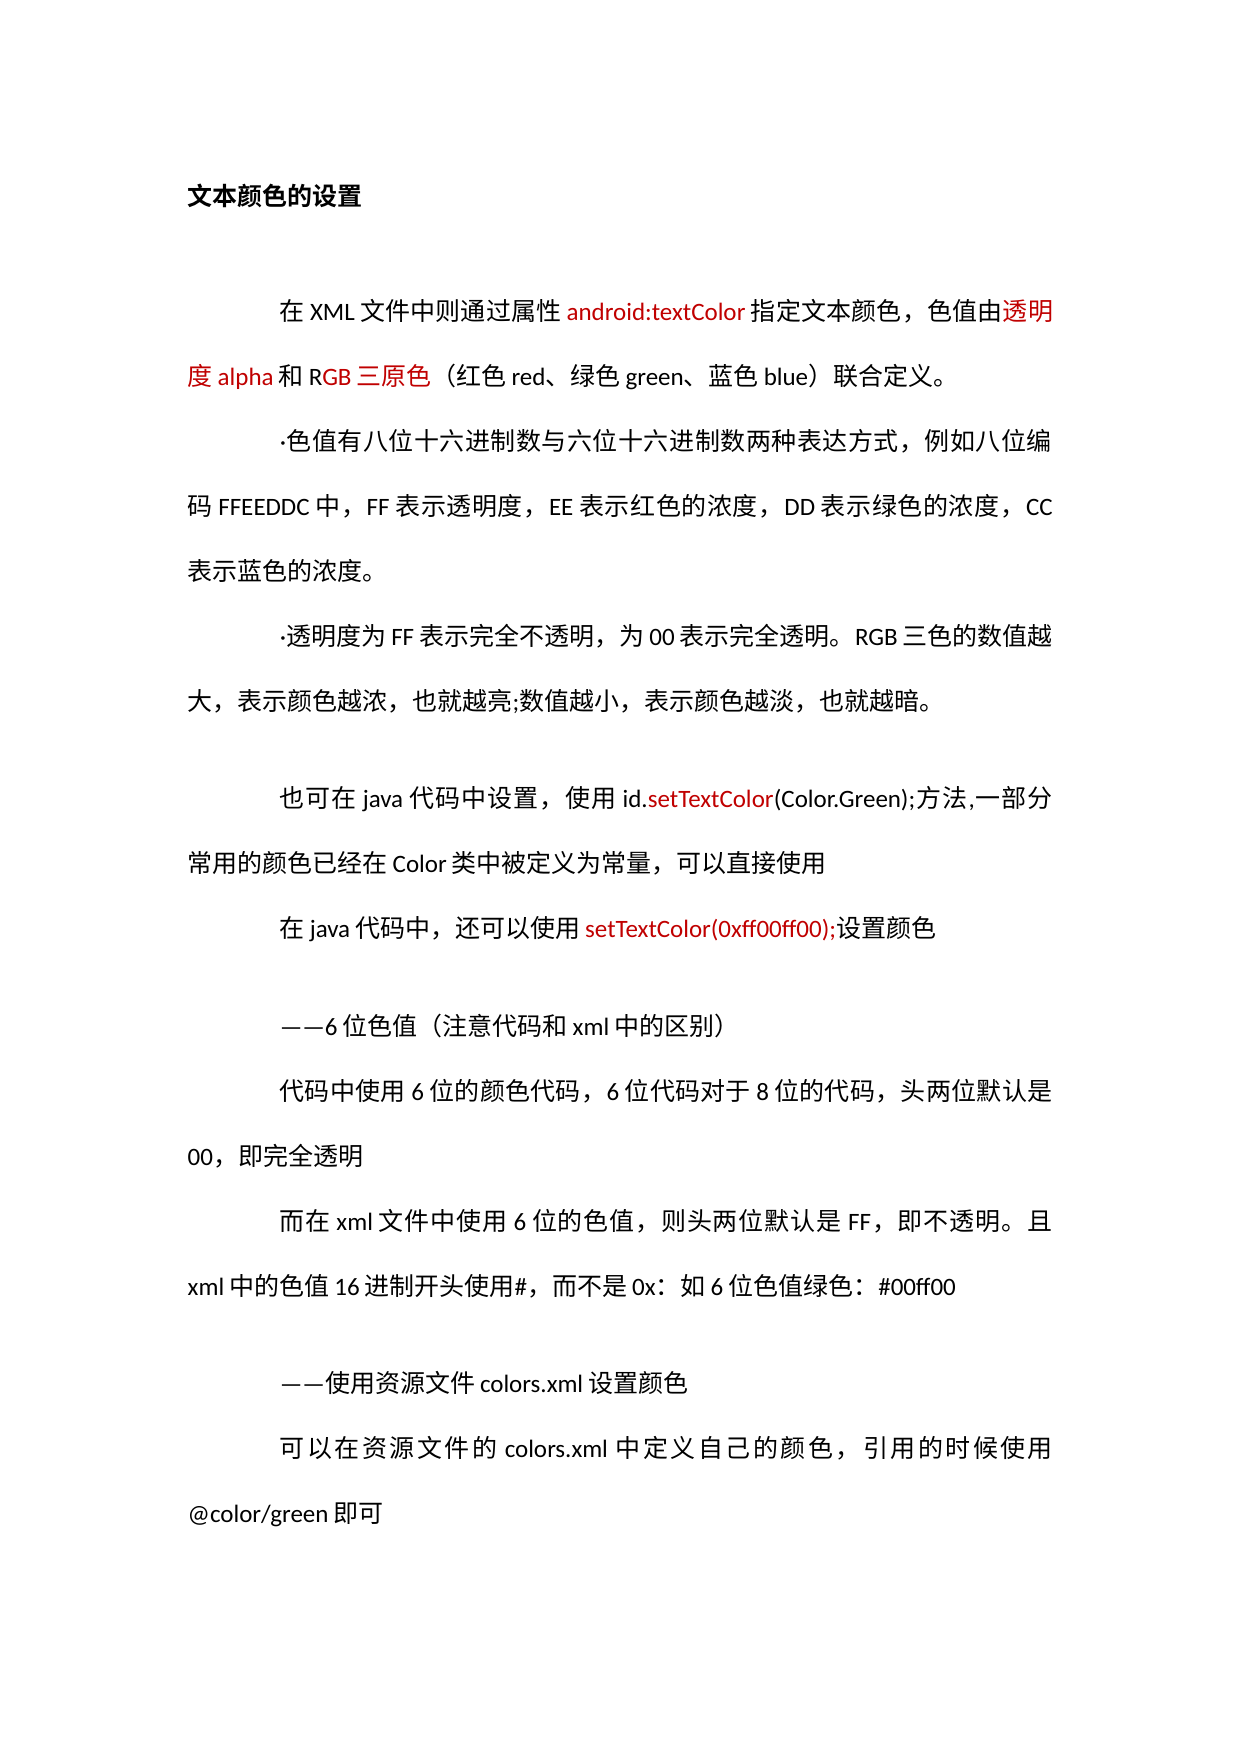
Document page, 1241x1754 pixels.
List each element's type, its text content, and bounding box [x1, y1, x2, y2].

text 文本颜色的设置 [187, 162, 1053, 227]
text ·色值有八位十六进制数与六位十六进制数两种表达方式，例如八位编码FFEEDDC中，FF表示透明度，EE表示红色的浓度，DD表示绿色的浓度，CC表示蓝色的浓度。 [187, 407, 1053, 602]
text 而在xml文件中使用6位的色值，则头两位默认是FF，即不透明。且xml中的色值16进制开头使用#，而不是0x：如6位色值绿色：#00ff00 [187, 1187, 1053, 1317]
text 在java代码中，还可以使用setTextColor(0xff00ff00);设置颜色 [187, 894, 1053, 959]
text 也可在java代码中设置，使用id.setTextColor(Color.Green);方法,一部分常用的颜色已经在Color类中被定义为常量，可以直接使用 [187, 764, 1053, 894]
text ·透明度为FF表示完全不透明，为00表示完全透明。RGB三色的数值越大，表示颜色越浓，也就越亮;数值越小，表示颜色越淡，也就越暗。 [187, 602, 1053, 732]
text ——使用资源文件colors.xml设置颜色 [187, 1349, 1053, 1414]
text 代码中使用6位的颜色代码，6位代码对于8位的代码，头两位默认是00，即完全透明 [187, 1057, 1053, 1187]
text 可以在资源文件的colors.xml中定义自己的颜色，引用的时候使用@color/green即可 [187, 1414, 1053, 1544]
text ——6位色值（注意代码和xml中的区别） [187, 992, 1053, 1057]
text 在XML文件中则通过属性android:textColor指定文本颜色，色值由透明度alpha和RGB三原色（红色red、绿色green、蓝色blue）联合定义。 [187, 277, 1053, 407]
